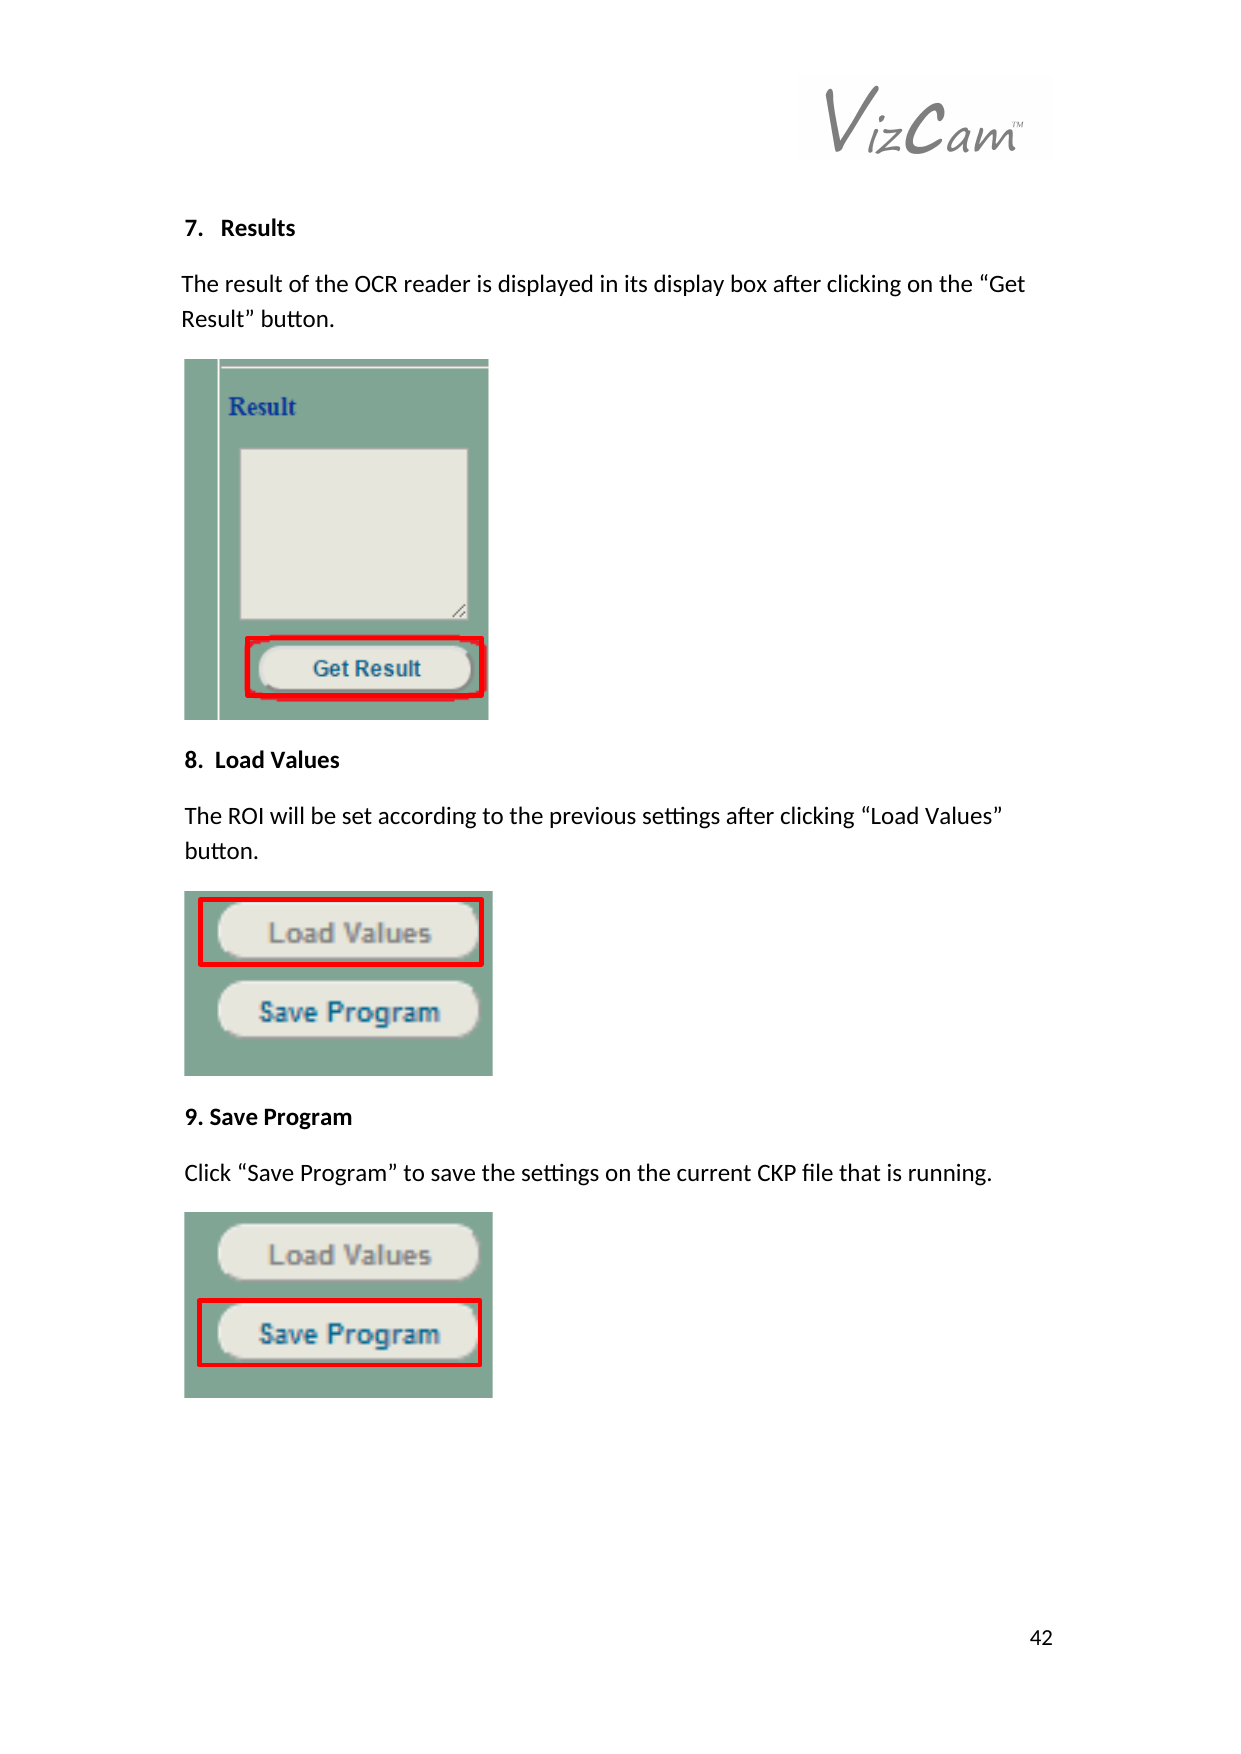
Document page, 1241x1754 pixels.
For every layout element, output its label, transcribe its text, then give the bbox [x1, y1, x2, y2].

text 9. Save Program [147, 1101, 1053, 1131]
text 7. Results [184, 212, 1053, 243]
picture [798, 75, 1053, 160]
text 8. Load Values [184, 744, 1053, 775]
picture [184, 891, 493, 1076]
text Click “Save Program” to save the settings on the current CKP file that is running. [147, 1157, 1053, 1187]
text The result of the OCR reader is displayed in its display box after clicking on the “Get Result” button. [181, 268, 1053, 334]
picture [184, 1212, 493, 1398]
text The ROI will be set according to the previous settings after clicking “Load Values” button. [184, 800, 1053, 866]
picture [184, 359, 514, 720]
